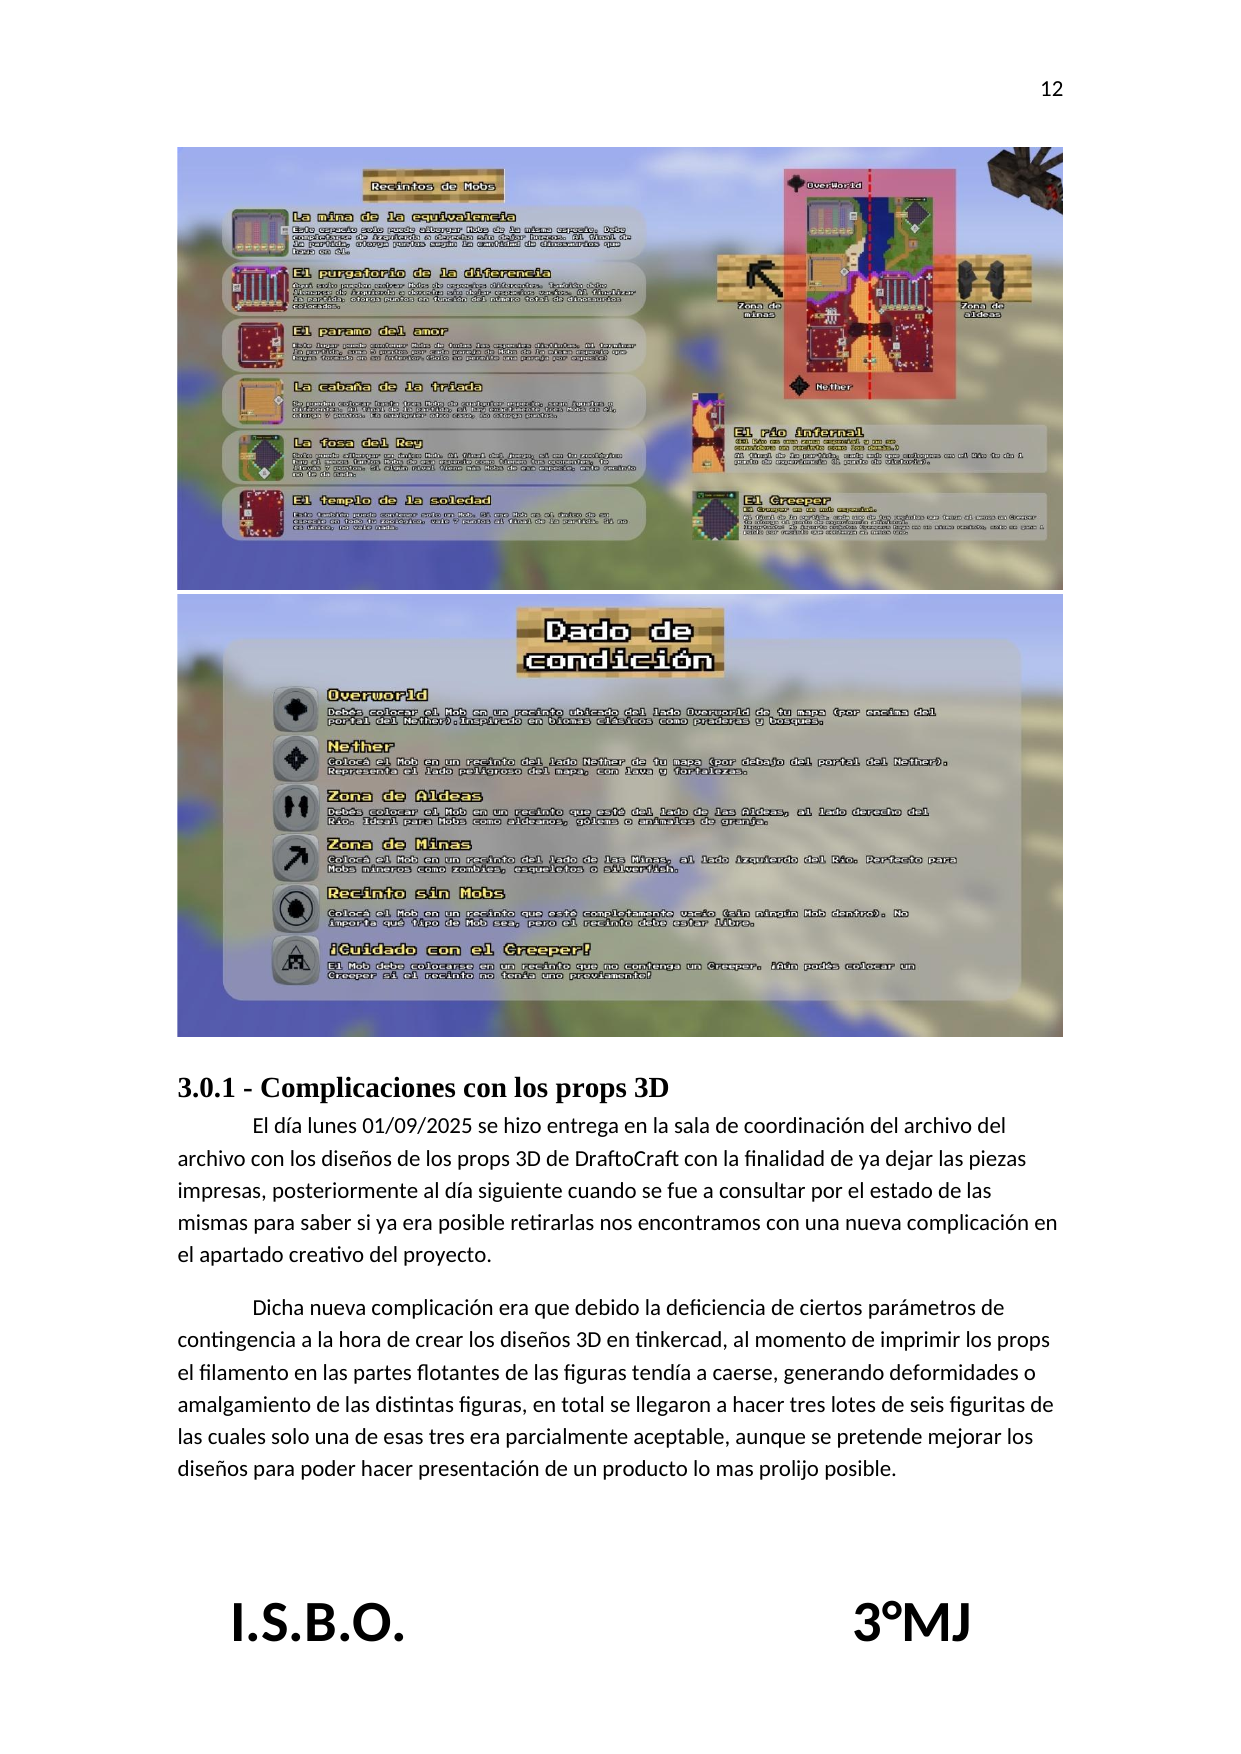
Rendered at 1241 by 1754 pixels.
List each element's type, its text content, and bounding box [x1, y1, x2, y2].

picture [177, 594, 1063, 1037]
picture [177, 147, 1063, 590]
text El día lunes 01/09/2025 se hizo entrega en la sala de coordinación del archivo del archivo con los diseños de los props 3D de DraftoCraft con la finalidad de ya dejar las piezas impresas, posteriormente al día siguiente cuando se fue a consultar por el estado de las mismas para saber si ya era posible retirarlas nos encontramos con una nueva complicación en el apartado creativo del proyecto. [177, 1112, 1063, 1268]
text Dicha nueva complicación era que debido la deficiencia de ciertos parámetros de contingencia a la hora de crear los diseños 3D en tinkercad, al momento de imprimir los props el filamento en las partes flotantes de las figuras tendía a caerse, generando deformidades o amalgamiento de las distintas figuras, en total se llegaron a hacer tres lotes de seis figuritas de las cuales solo una de esas tres era parcialmente aceptable, aunque se pretende mejorar los diseños para poder hacer presentación de un producto lo mas prolijo posible. [177, 1293, 1063, 1482]
subtitle 3.0.1 - Complicaciones con los props 3D [177, 1070, 1063, 1103]
